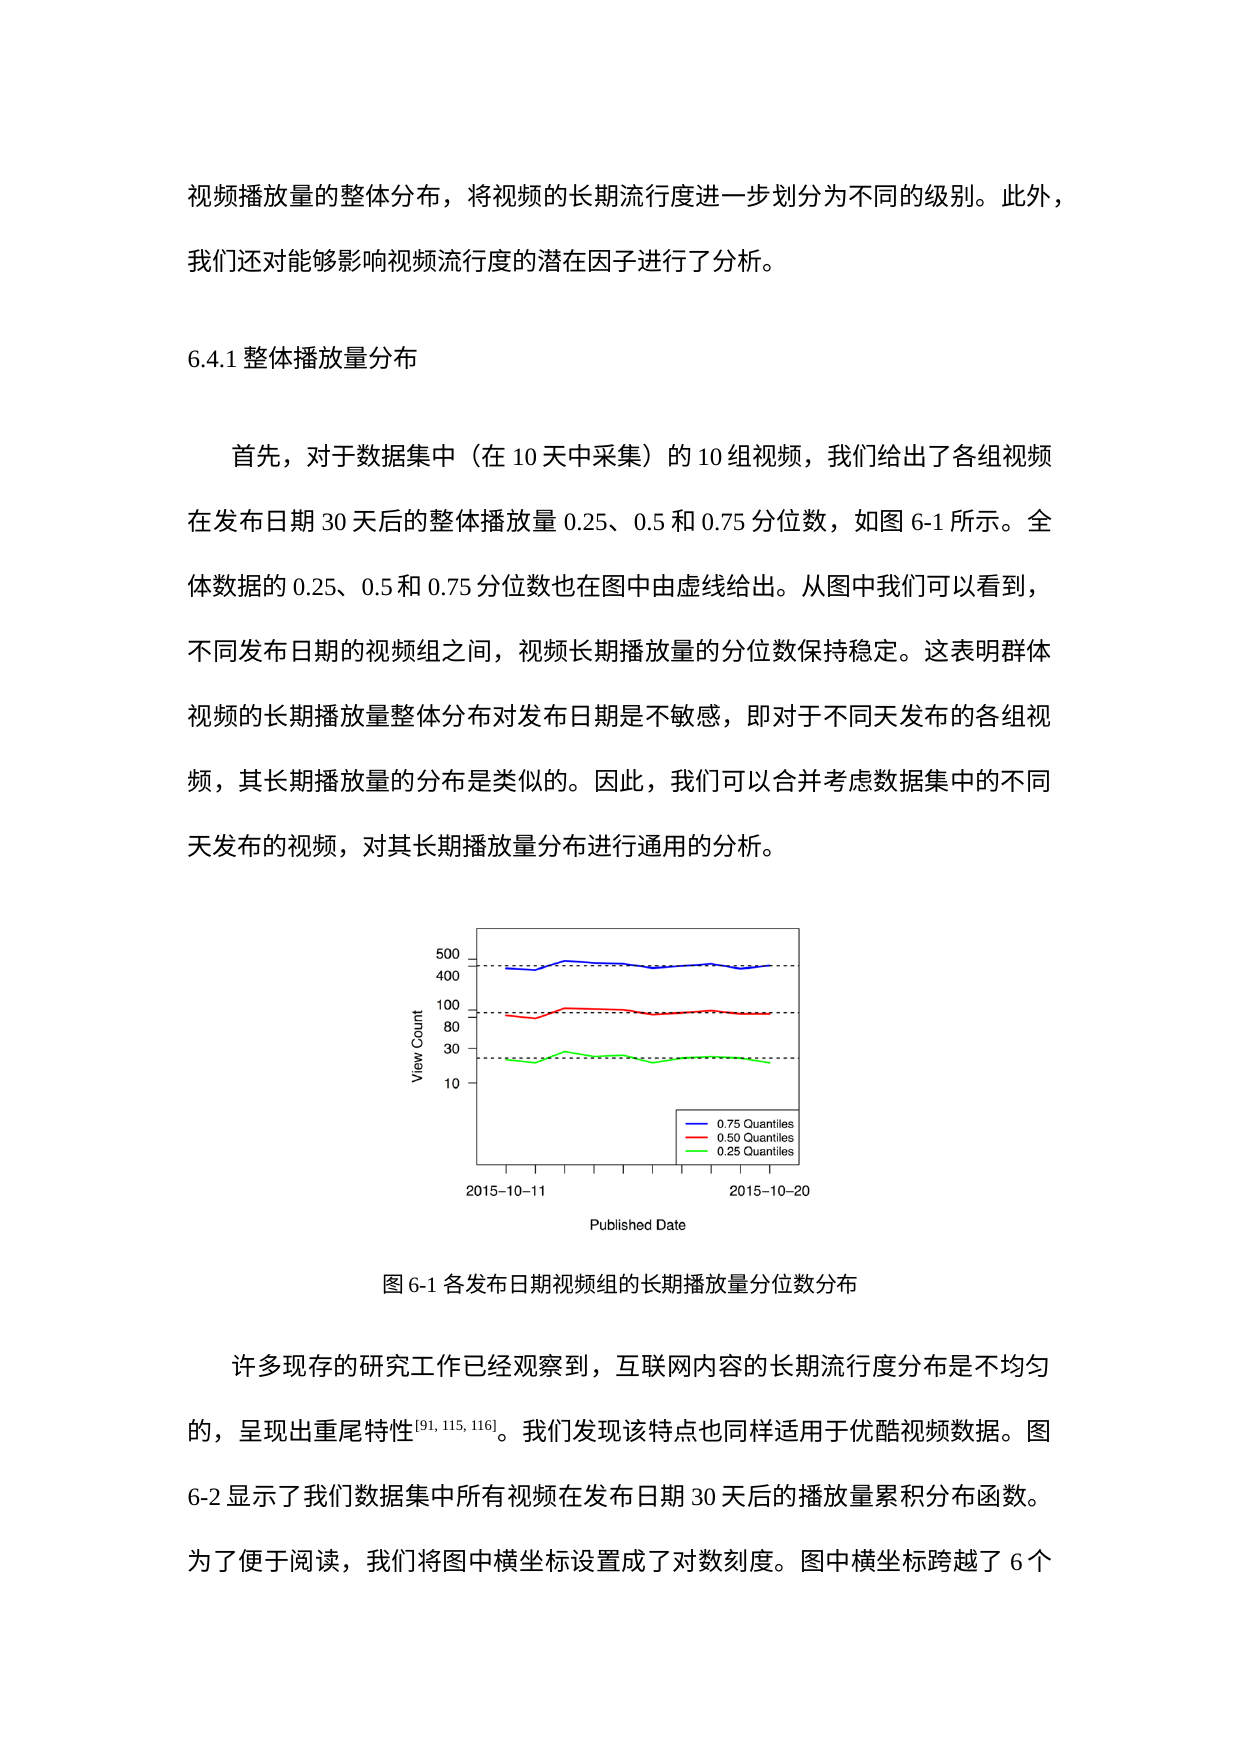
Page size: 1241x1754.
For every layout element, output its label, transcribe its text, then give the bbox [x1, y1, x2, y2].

text 整体播放量分布 [187, 324, 1053, 389]
text 首先，对于数据集中（在10天中采集）的10组视频，我们给出了各组视频在发布日期30天后的整体播放量0.25、0.5和0.75分位数，如图6-1所示。全体数据的0.25、0.5和0.75分位数也在图中由虚线给出。从图中我们可以看到，不同发布日期的视频组之间，视频长期播放量的分位数保持稳定。这表明群体视频的长期播放量整体分布对发布日期是不敏感，即对于不同天发布的各组视频，其长期播放量的分布是类似的。因此，我们可以合并考虑数据集中的不同天发布的视频，对其长期播放量分布进行通用的分析。 [187, 422, 1053, 877]
text 图6-1 各发布日期视频组的长期播放量分位数分布 [187, 1267, 1053, 1299]
picture [406, 909, 835, 1252]
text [187, 1332, 1053, 1592]
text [187, 162, 1053, 292]
